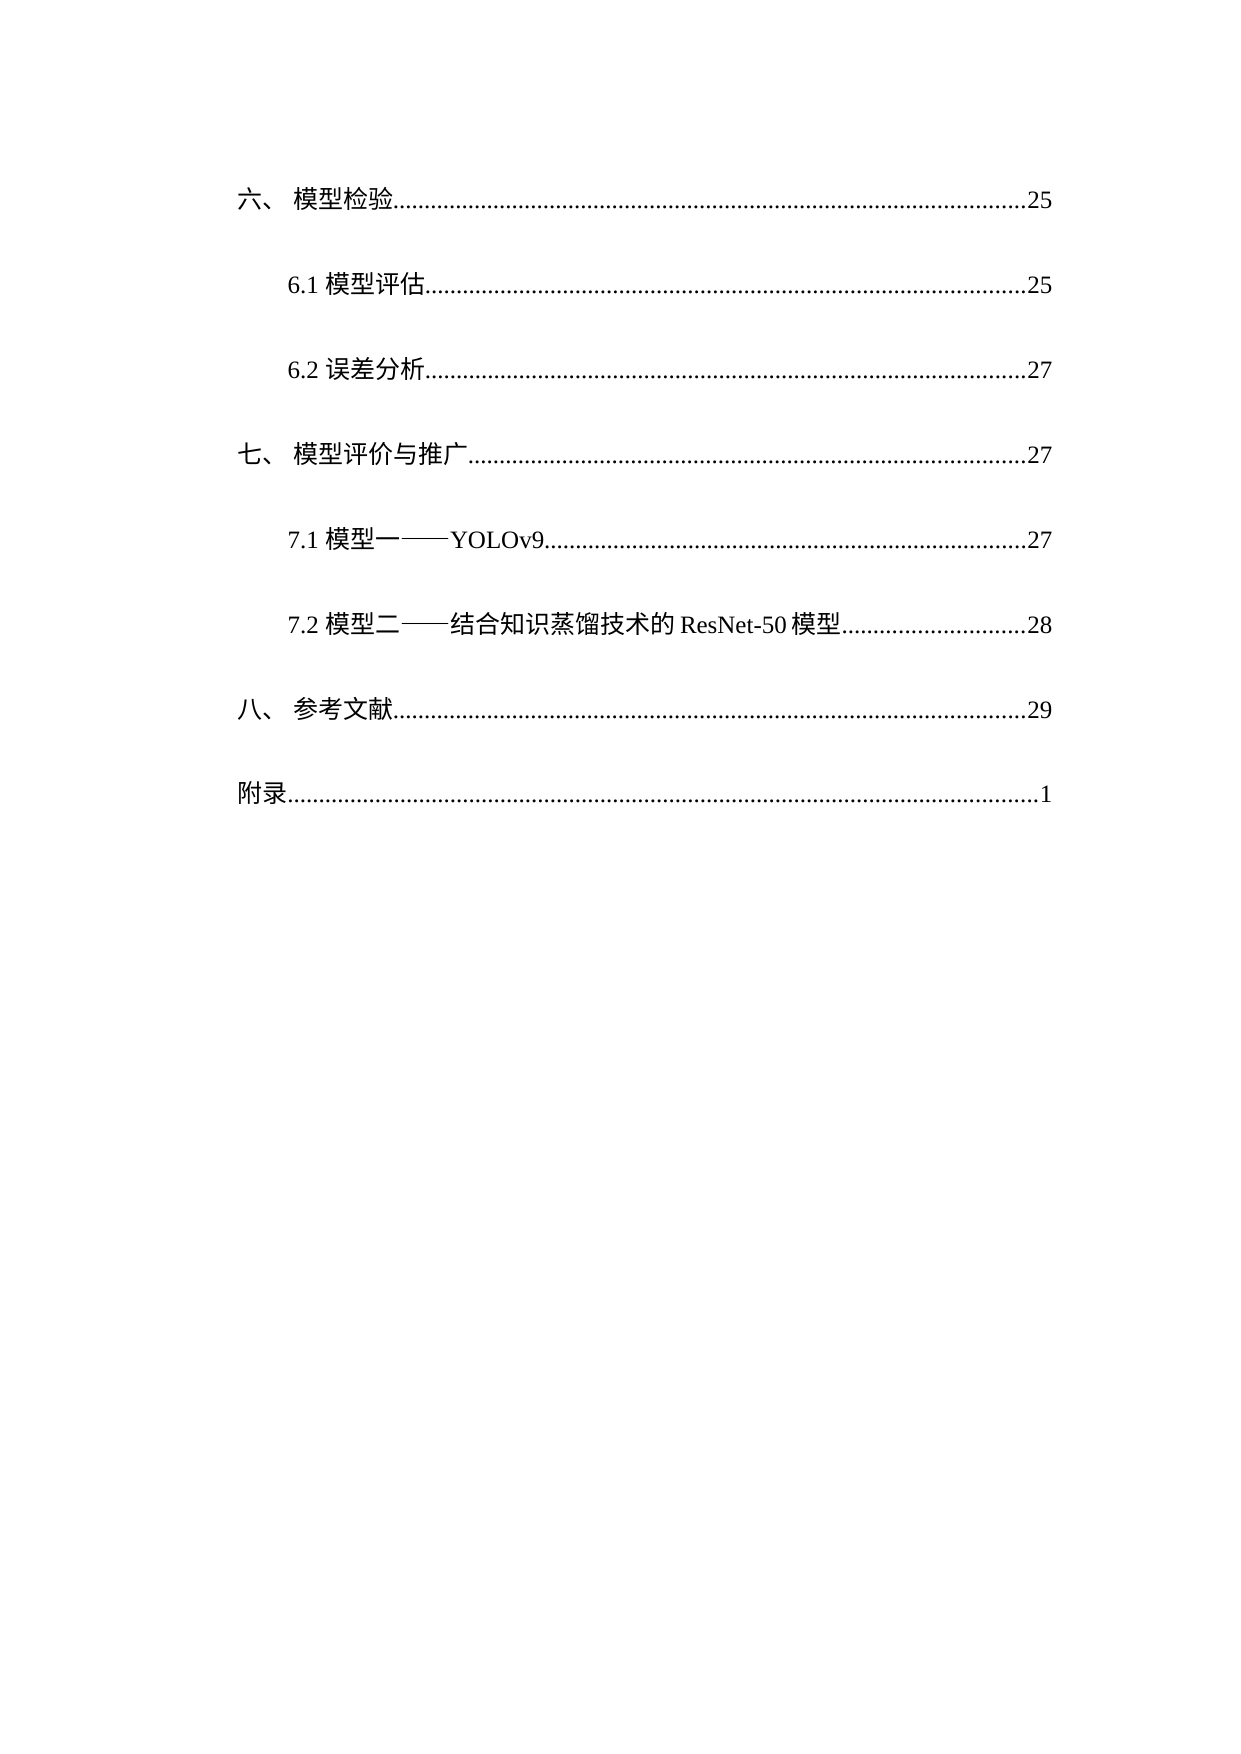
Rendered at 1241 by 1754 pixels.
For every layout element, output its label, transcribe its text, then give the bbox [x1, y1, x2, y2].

text 八、 参考文献 29 [187, 673, 1053, 741]
text 7.1 模型一——YOLOv9 27 [237, 503, 1053, 571]
text 6.1 模型评估 25 [237, 249, 1053, 317]
text 7.2 模型二——结合知识蒸馏技术的ResNet-50模型 28 [237, 588, 1053, 656]
text 6.2 误差分析 27 [237, 334, 1053, 402]
text 六、 模型检验 25 [187, 164, 1053, 232]
text 七、 模型评价与推广 27 [187, 418, 1053, 486]
text 附录 1 [187, 758, 1053, 826]
